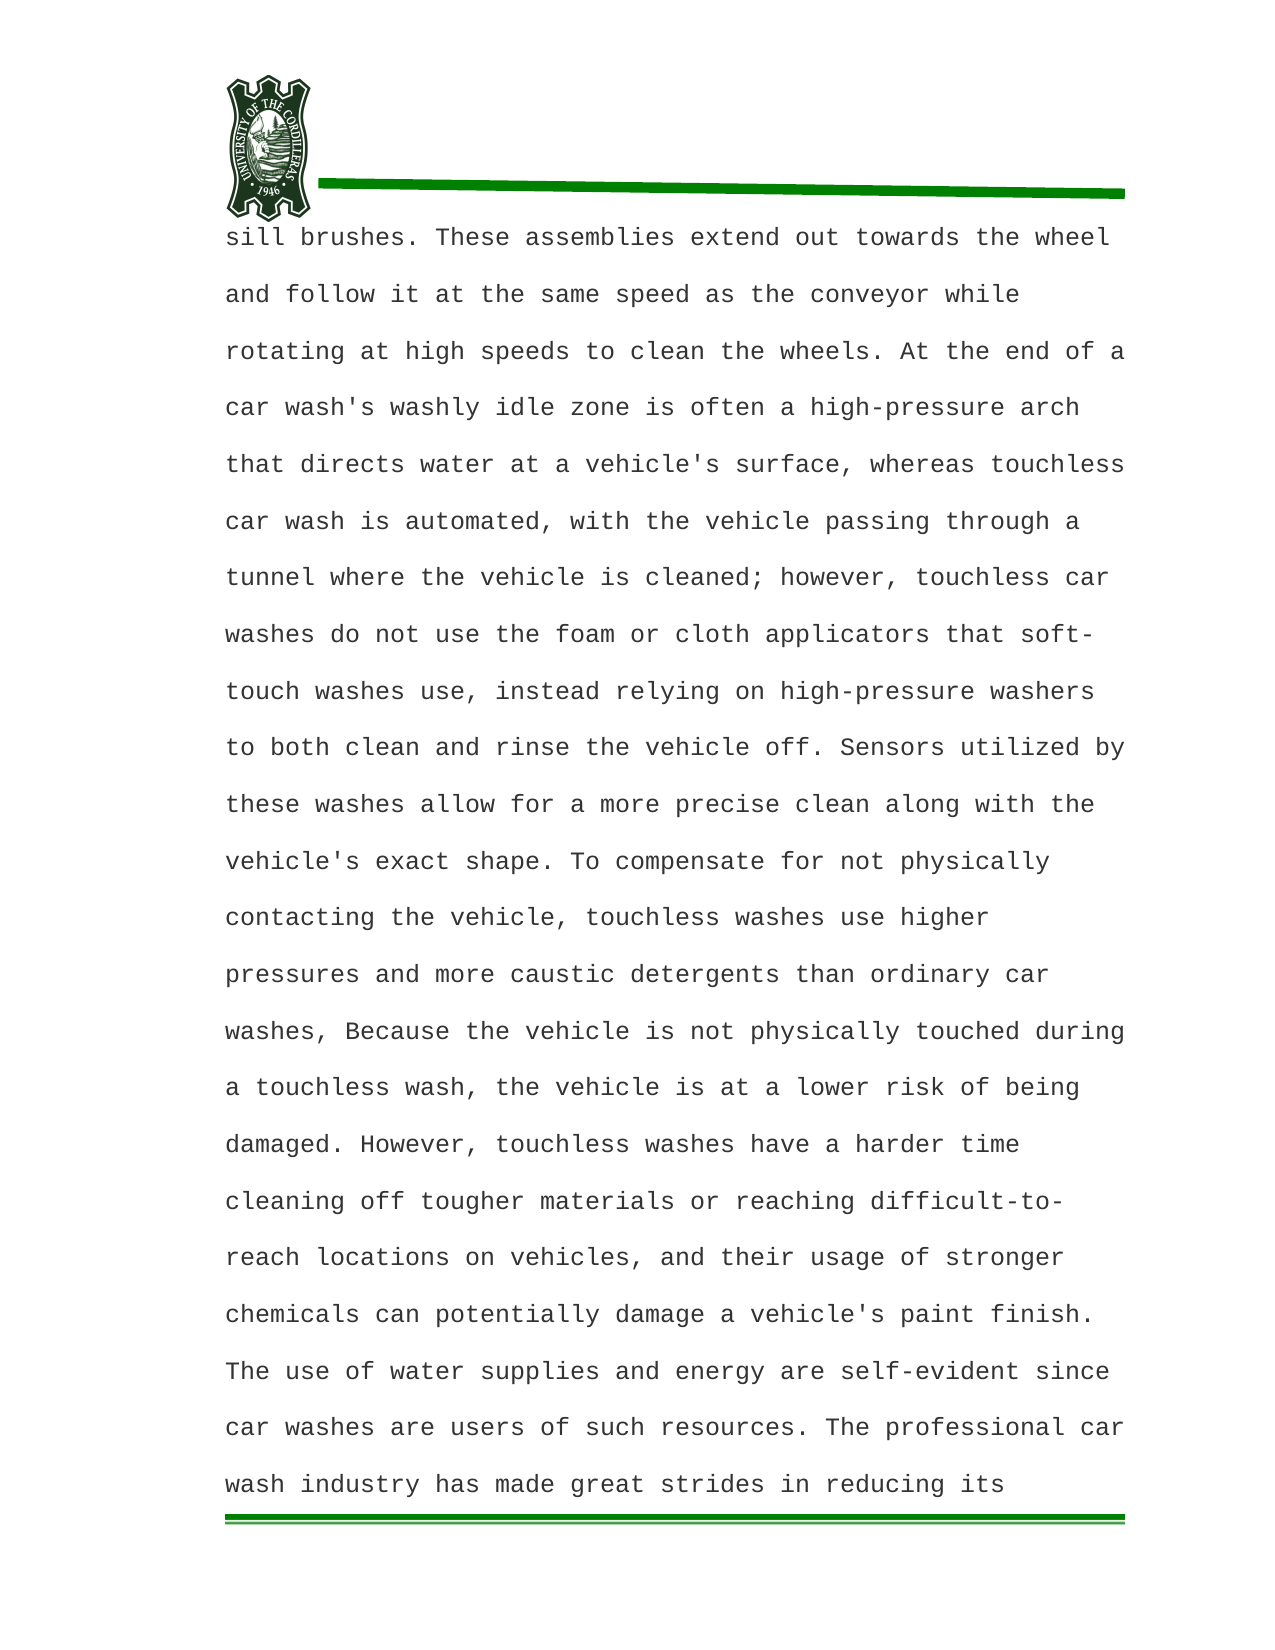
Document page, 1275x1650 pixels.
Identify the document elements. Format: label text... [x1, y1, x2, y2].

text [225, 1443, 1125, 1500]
picture [225, 1514, 1125, 1525]
picture [225, 75, 312, 225]
